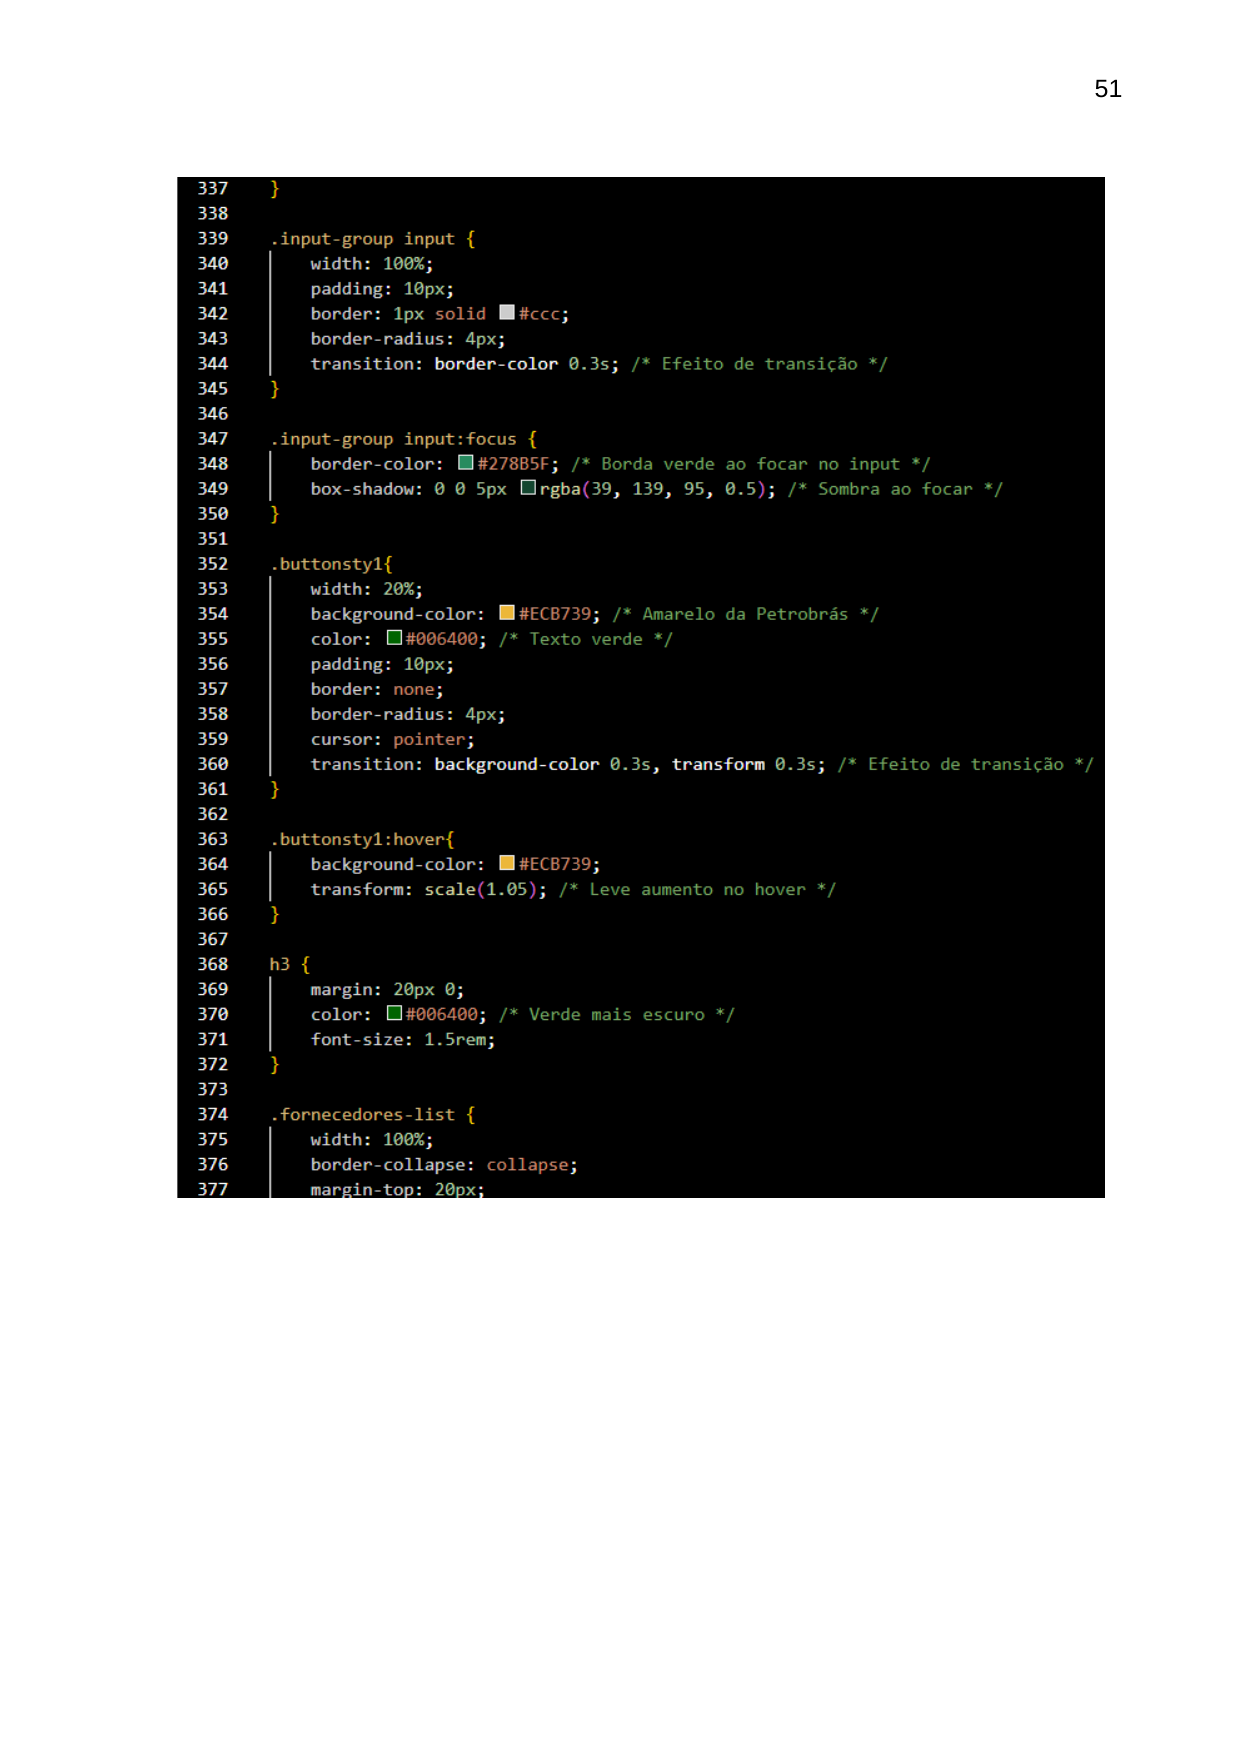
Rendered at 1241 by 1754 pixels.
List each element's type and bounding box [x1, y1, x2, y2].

picture [177, 177, 1105, 1198]
